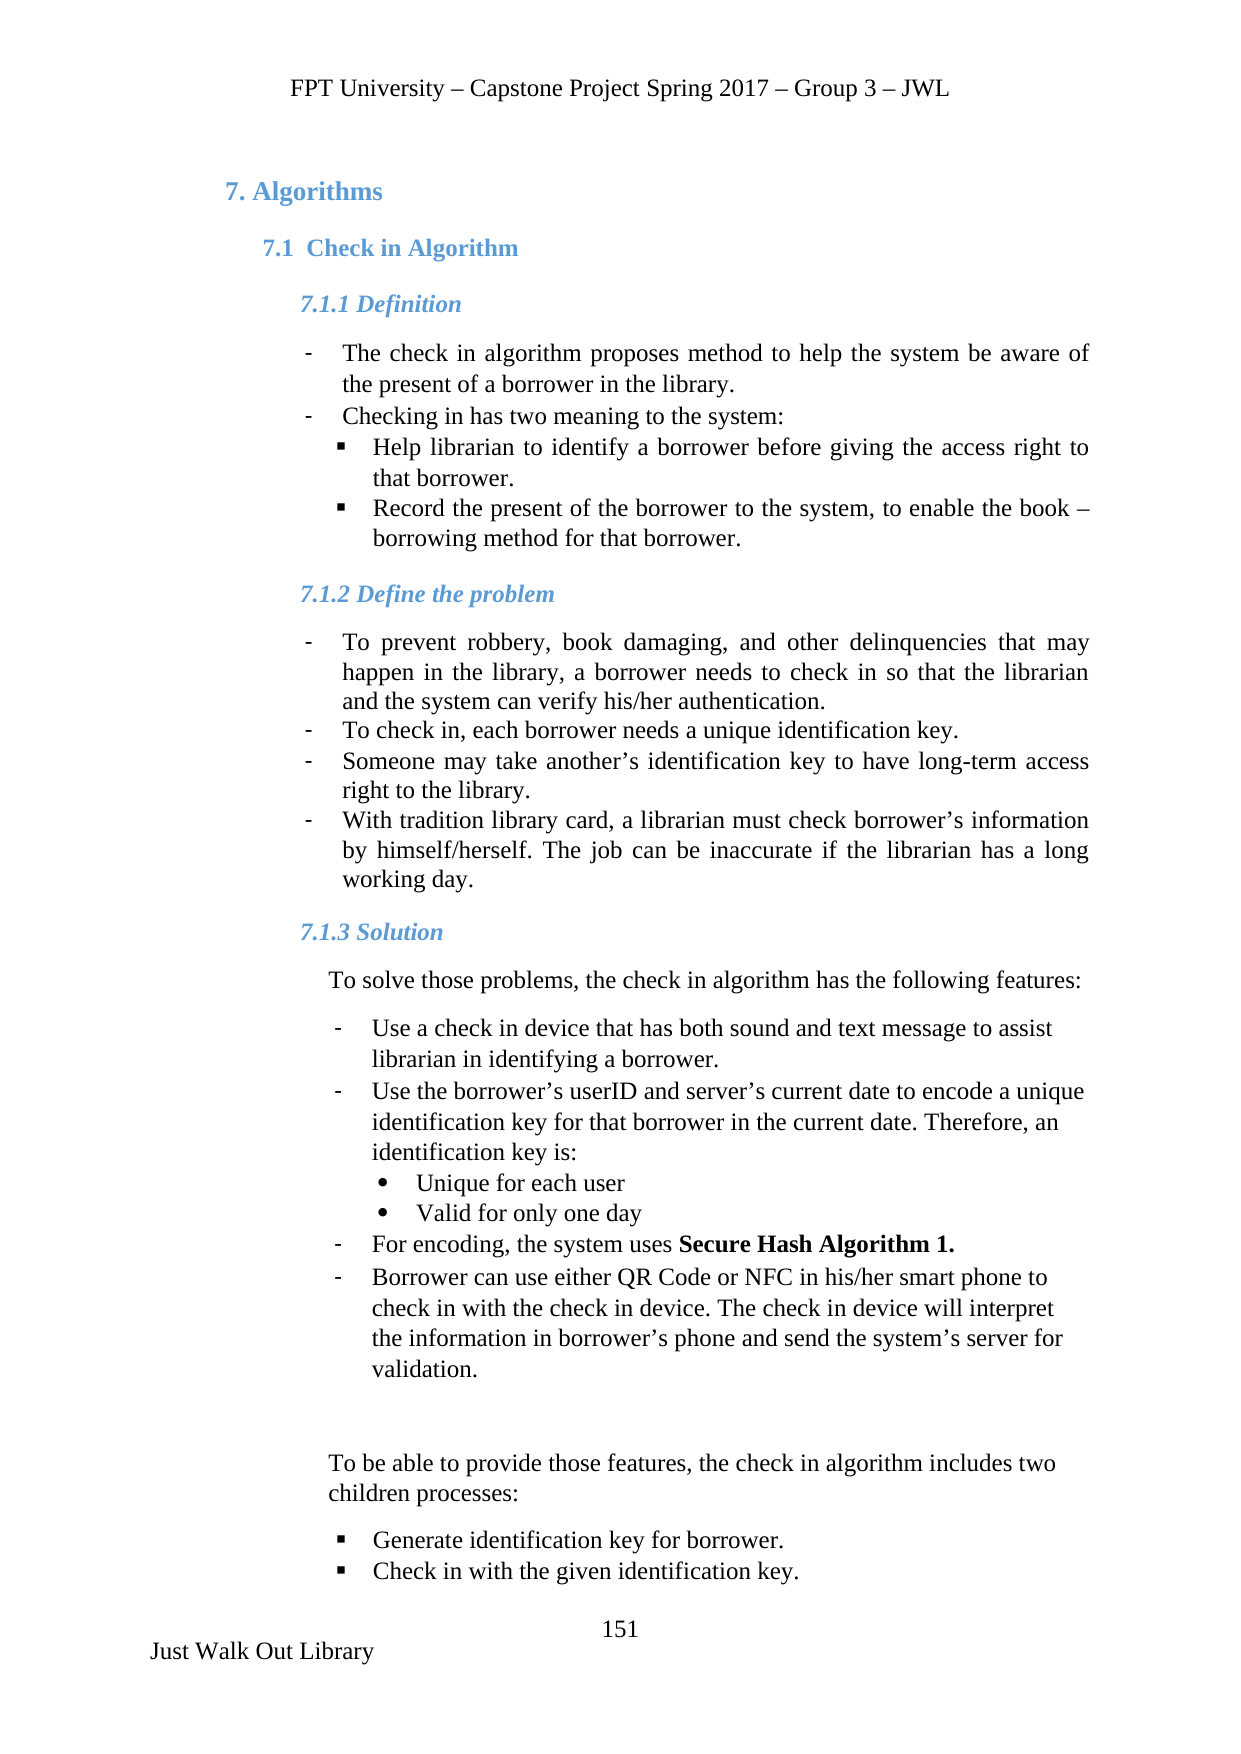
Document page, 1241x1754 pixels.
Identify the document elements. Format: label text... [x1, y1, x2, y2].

list Use the borrower’s userID and server’s current date to encode a unique identification key for that borrower in the current date. Therefore, an identification key is: [334, 1075, 1090, 1166]
subtitle Check in Algorithm [262, 233, 1090, 262]
list Use a check in device that has both sound and text message to assist librarian in identifying a borrower. [334, 1012, 1090, 1073]
list Help librarian to identify a borrower before giving the access right to that borrower. [335, 432, 1090, 491]
list Valid for only one day [378, 1198, 1090, 1227]
subtitle Define the problem [300, 579, 1090, 608]
text To be able to provide those features, the check in algorithm includes two children processes: [328, 1448, 1090, 1507]
list Borrower can use either QR Code or NFC in his/her smart phone to check in with the check in device. The check in device will interpret the information in borrower’s phone and send the system’s server for validation. [334, 1261, 1090, 1383]
subtitle Algorithms [225, 175, 1090, 206]
list To prevent robbery, book damaging, and other delinquencies that may happen in the library, a borrower needs to check in so that the librarian and the system can verify his/her authentication. [304, 627, 1090, 714]
subtitle Definition [300, 289, 1090, 318]
list Record the present of the borrower to the system, to enable the book – borrowing method for that borrower. [335, 493, 1090, 552]
list With tradition library card, a librarian must check borrower’s information by himself/herself. The job can be inaccurate if the librarian has a long working day. [304, 804, 1090, 892]
list Checking in has two meaning to the system: [304, 400, 1090, 430]
list Check in with the given identification key. [335, 1556, 1090, 1585]
list Someone may take another’s identification key to have long-term access right to the library. [304, 745, 1090, 804]
list To check in, each borrower needs a unique identification key. [304, 714, 1090, 745]
list Generate identification key for borrower. [335, 1526, 1090, 1554]
text To solve those problems, the check in algorithm has the following features: [328, 965, 1090, 994]
list For encoding, the system uses Secure Hash Algorithm 1. [334, 1229, 1090, 1259]
subtitle Solution [300, 917, 1090, 946]
list Unique for each user [378, 1168, 1090, 1197]
list The check in algorithm proposes method to help the system be aware of the present of a borrower in the library. [304, 337, 1090, 398]
